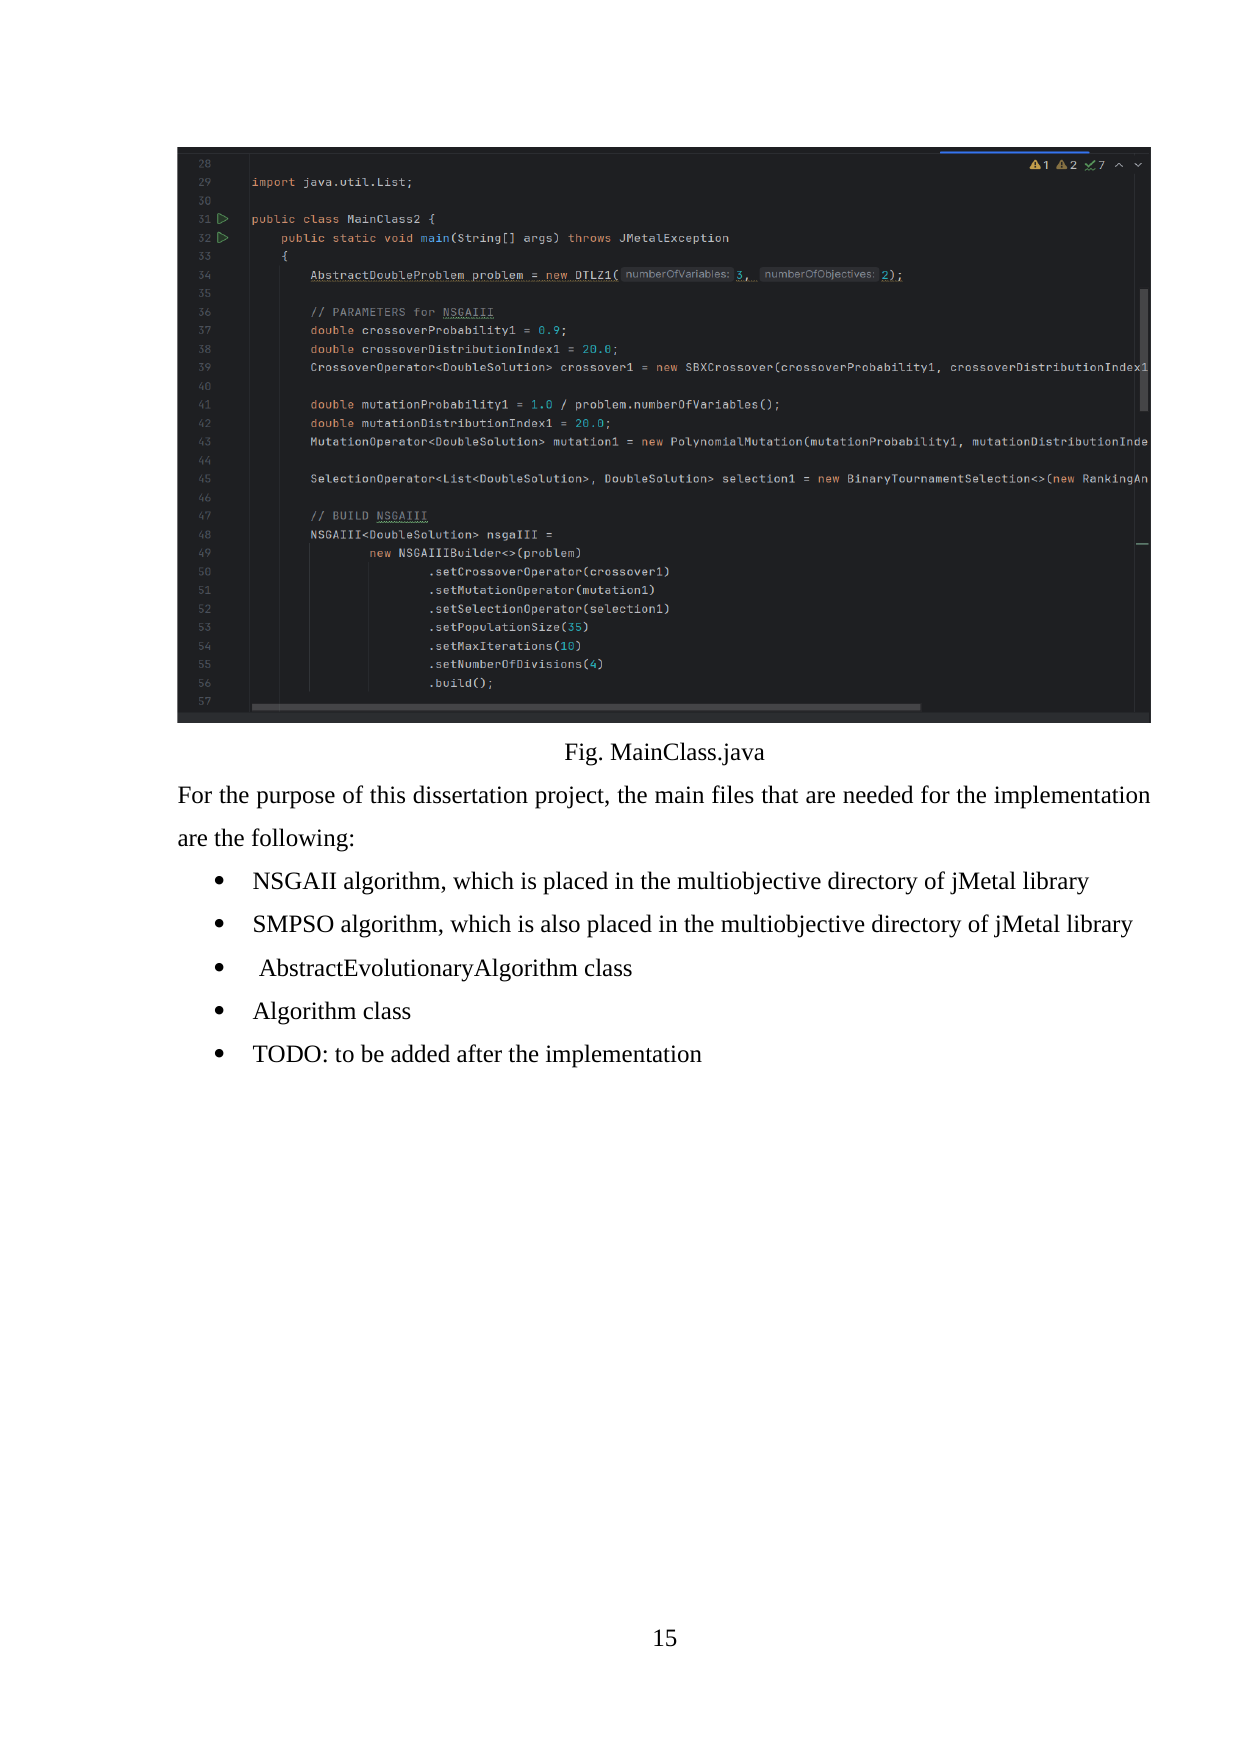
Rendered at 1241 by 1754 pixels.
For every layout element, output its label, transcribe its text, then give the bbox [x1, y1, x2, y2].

text Fig. MainClass.java [177, 737, 1152, 766]
list SMPSO algorithm, which is also placed in the multiobjective directory of jMetal library [215, 909, 1152, 938]
list NSGAII algorithm, which is placed in the multiobjective directory of jMetal library [215, 866, 1152, 895]
list AbstractEvolutionaryAlgorithm class [215, 953, 1152, 981]
picture [177, 147, 1151, 723]
list TODO: to be added after the implementation [215, 1039, 1152, 1068]
list Algorithm class [215, 996, 1152, 1024]
text For the purpose of this dissertation project, the main files that are needed for the implementation are the following: [177, 780, 1152, 852]
